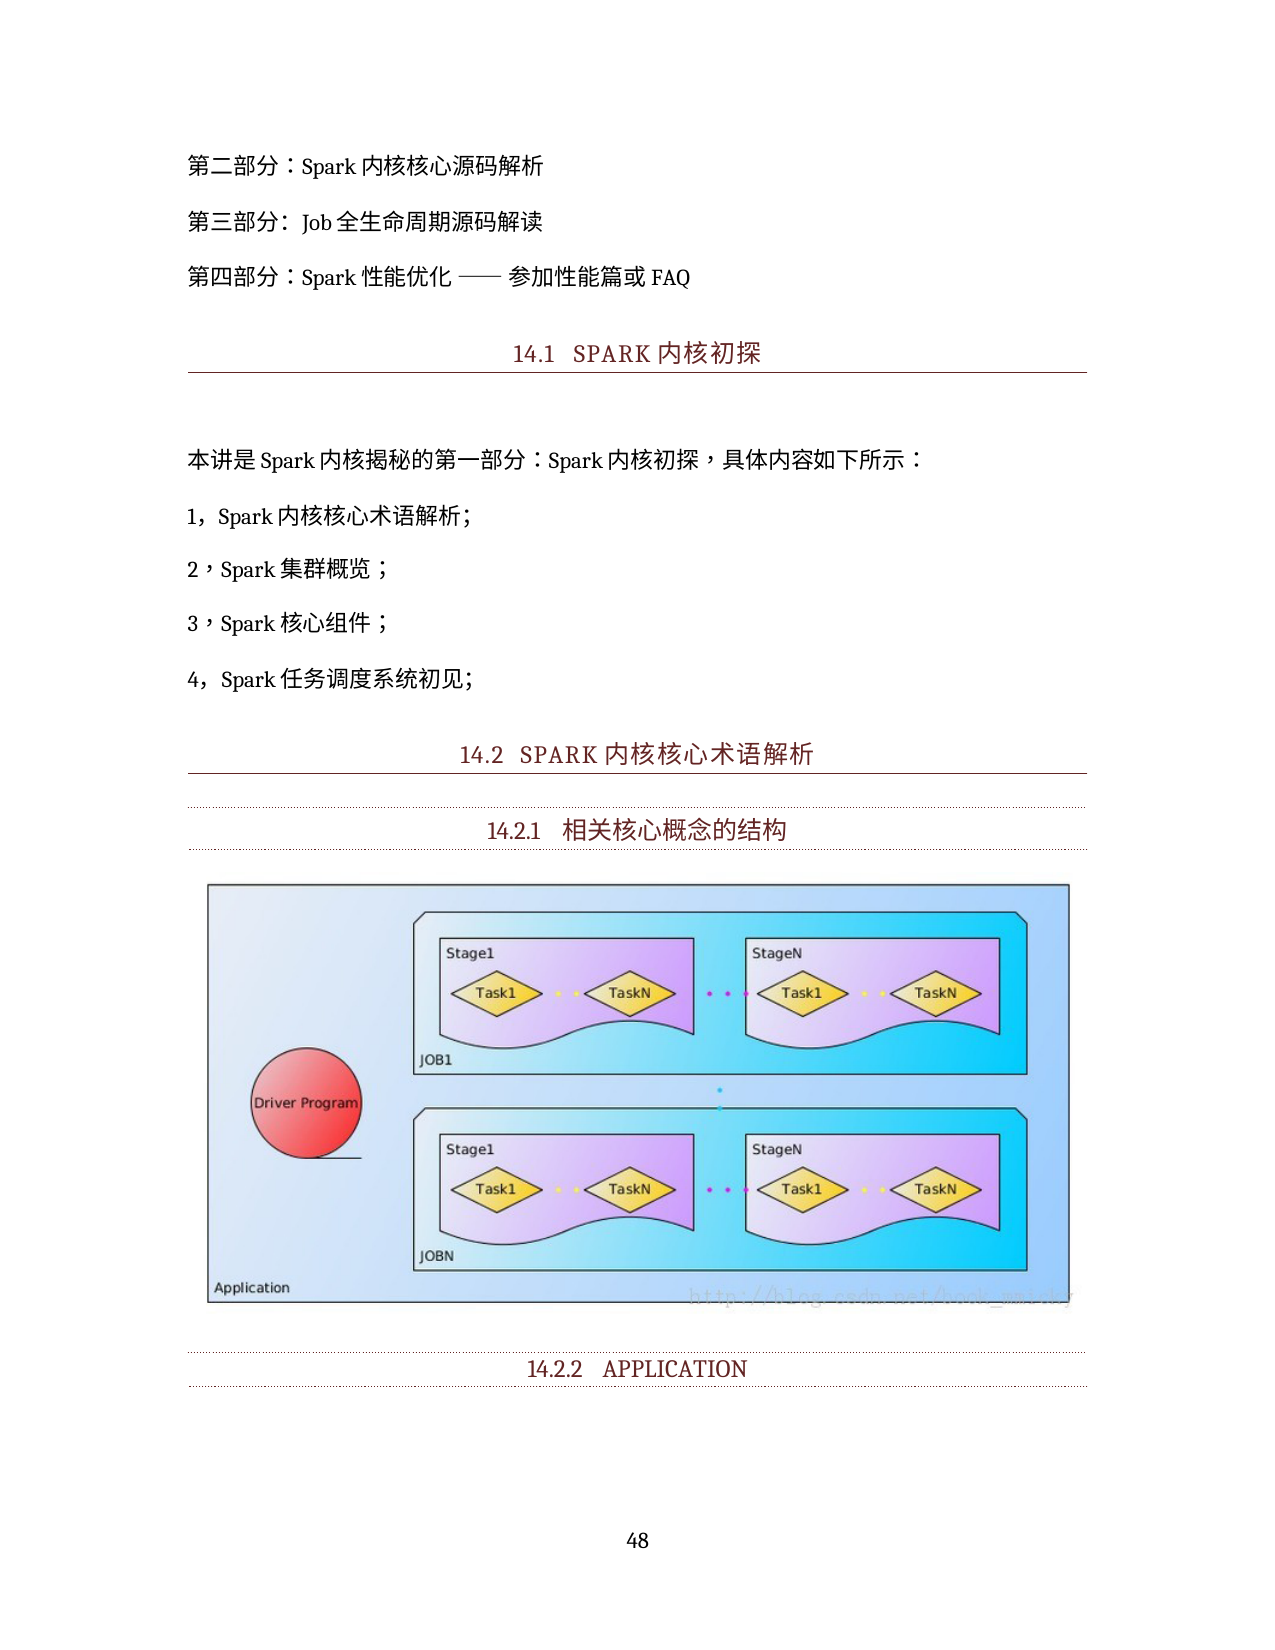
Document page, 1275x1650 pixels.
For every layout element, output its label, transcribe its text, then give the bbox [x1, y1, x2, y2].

subtitle 相关核心概念的结构 [187, 807, 1087, 850]
text 1，Spark内核核心术语解析； [187, 498, 1087, 531]
subtitle Application [187, 1352, 1087, 1387]
text 3，Spark核心组件； [187, 607, 1087, 638]
text 第三部分：Job全生命周期源码解读 [187, 204, 1087, 237]
text 第四部分：Spark性能优化 —— 参加性能篇或FAQ [187, 259, 1087, 293]
subtitle Spark内核初探 [187, 336, 1087, 373]
text 第二部分：Spark内核核心源码解析 [187, 150, 1087, 181]
text 本讲是Spark内核揭秘的第一部分：Spark内核初探，具体内容如下所示： [187, 444, 1087, 475]
subtitle Spark内核核心术语解析 [187, 737, 1087, 774]
text 4，Spark任务调度系统初见； [187, 661, 1087, 694]
text 2，Spark集群概览； [187, 553, 1087, 584]
